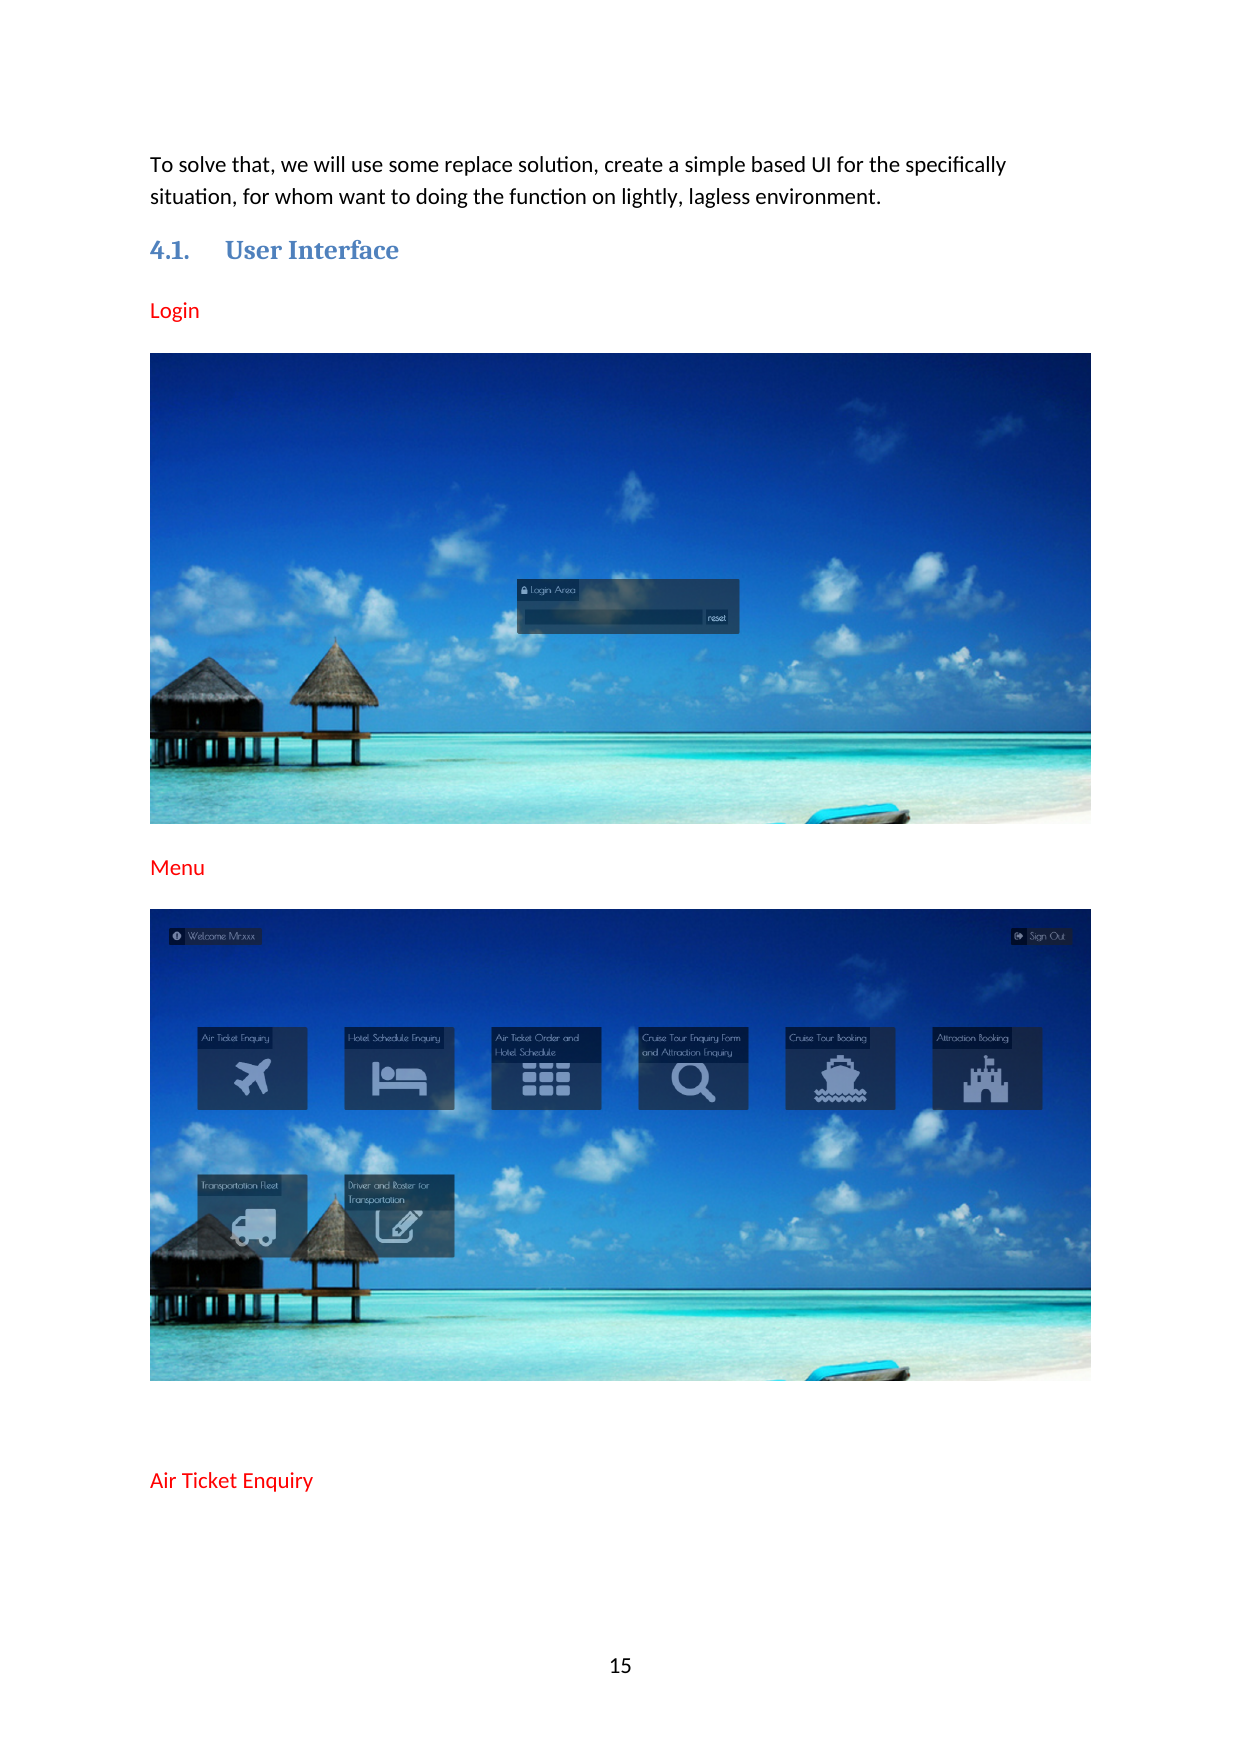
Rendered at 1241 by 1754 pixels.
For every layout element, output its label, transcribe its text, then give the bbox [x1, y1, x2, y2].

text Login [150, 296, 1090, 324]
subtitle 4.1. User Interface [150, 235, 1090, 266]
text Menu [150, 853, 1090, 881]
picture [150, 909, 1091, 1381]
picture [150, 353, 1091, 824]
text To solve that, we will use some replace solution, create a simple based UI for the specifically situation, for whom want to doing the function on lightly, lagless environment. [150, 150, 1090, 210]
text Air Ticket Enquiry [150, 1467, 1090, 1495]
